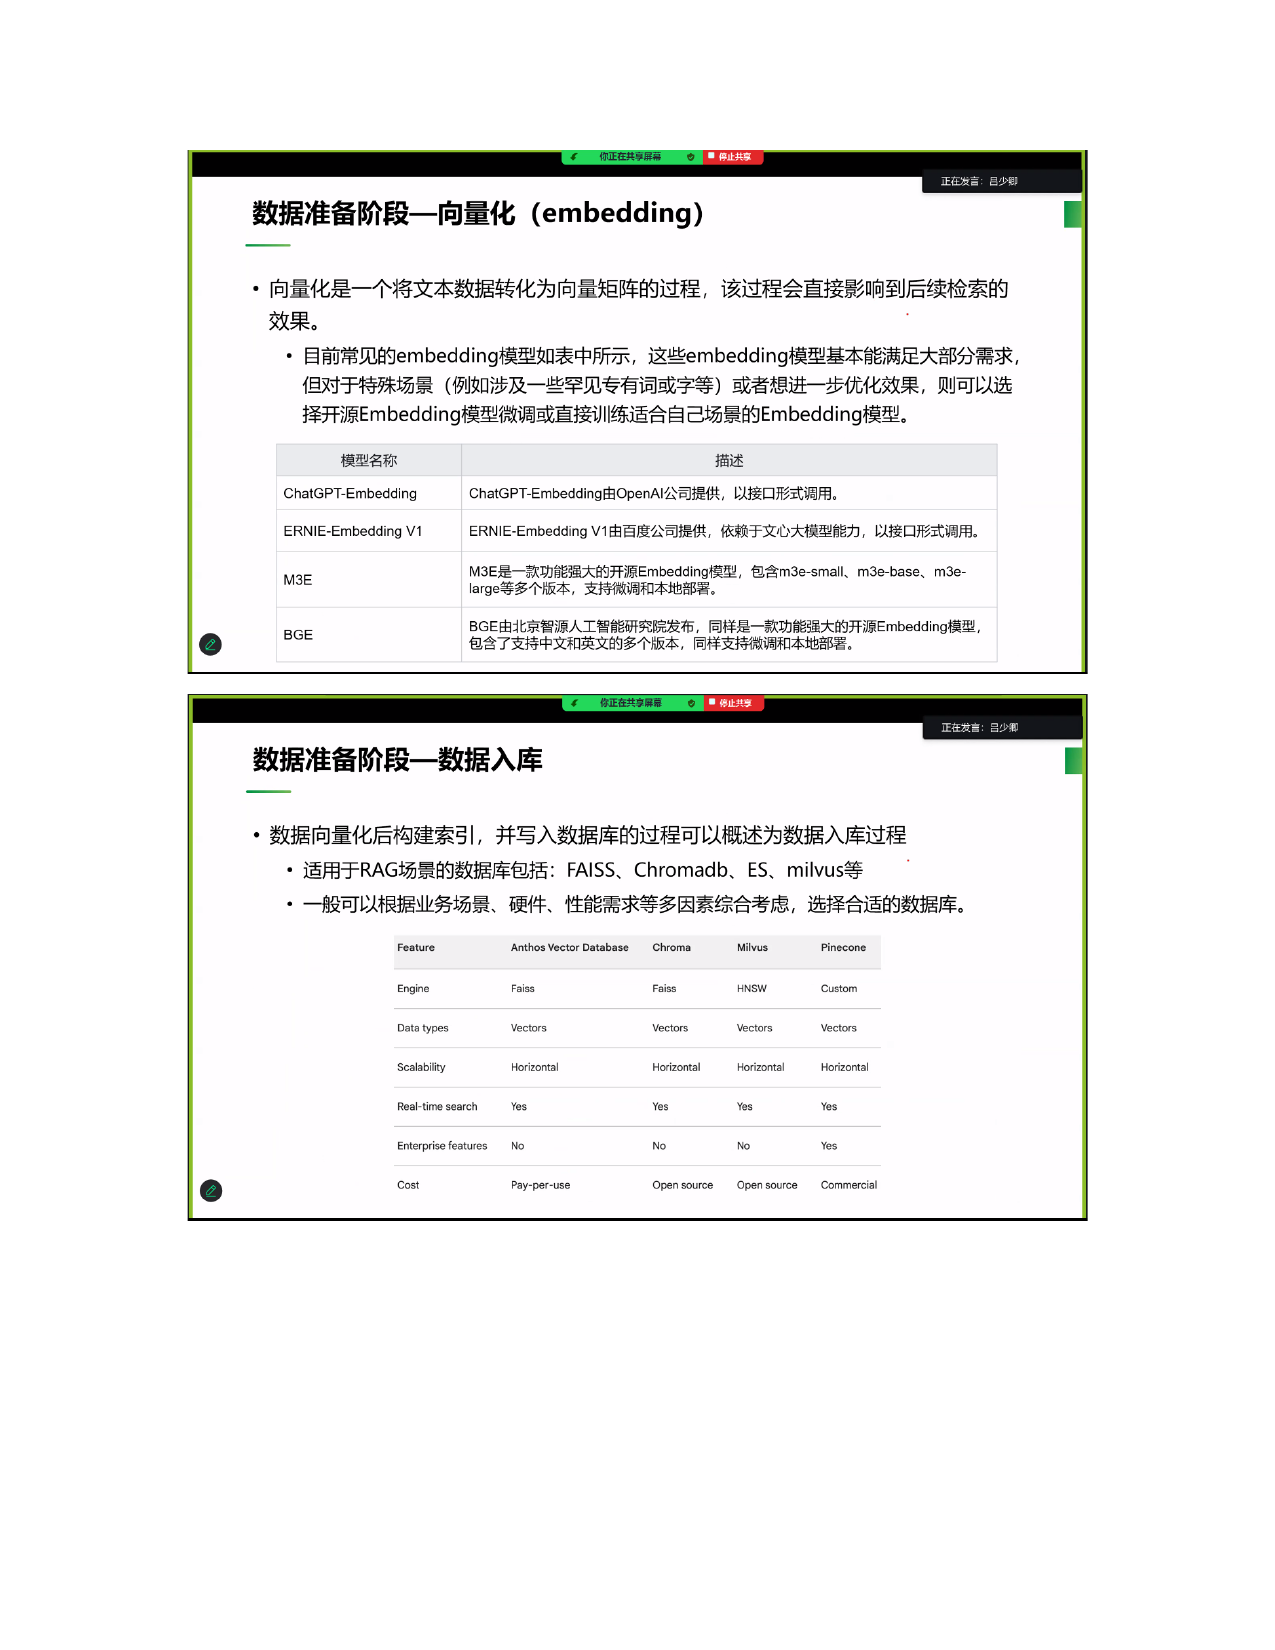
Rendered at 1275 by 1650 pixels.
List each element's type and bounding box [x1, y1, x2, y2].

picture [187, 150, 1088, 674]
picture [187, 694, 1088, 1221]
